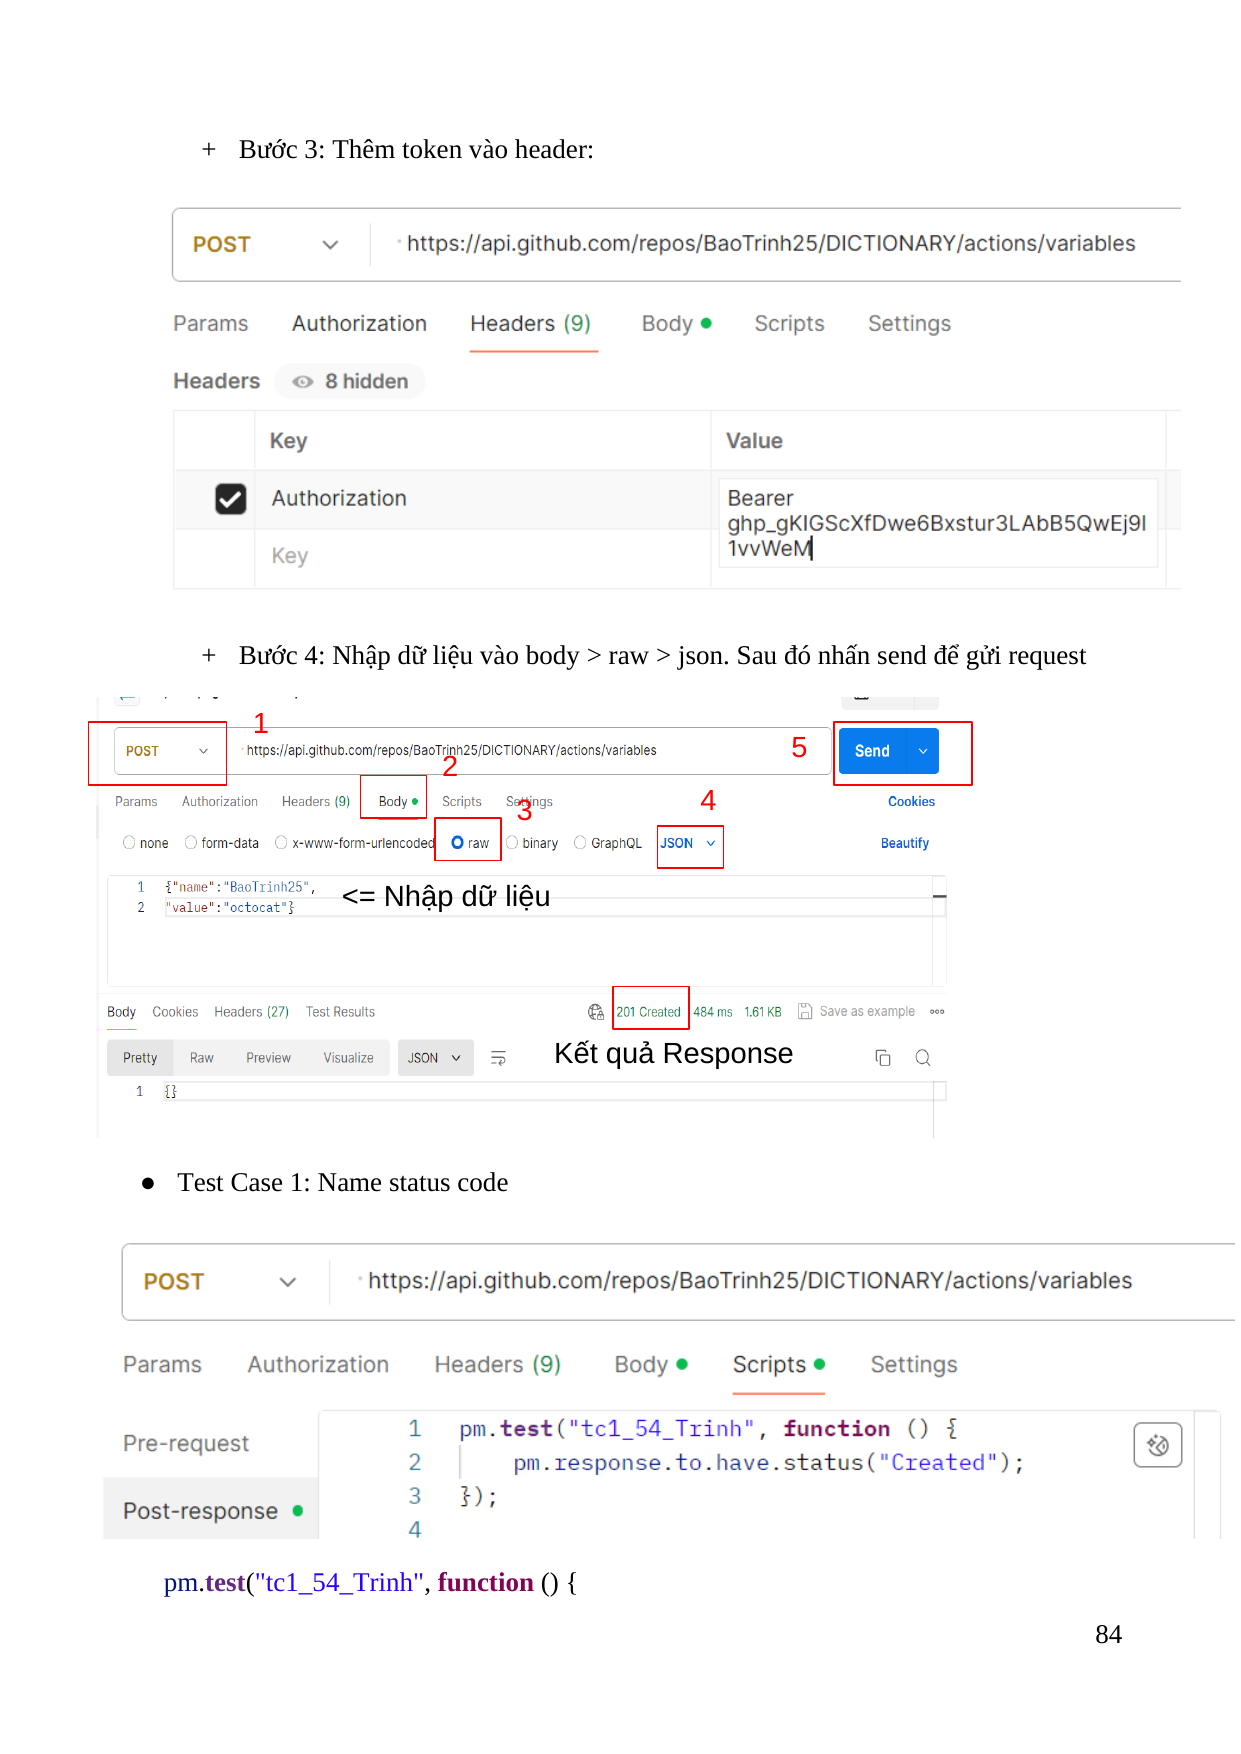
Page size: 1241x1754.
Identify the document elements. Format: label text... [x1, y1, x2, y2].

picture [103, 1222, 1235, 1539]
picture [96, 723, 226, 784]
picture [835, 723, 947, 784]
picture [96, 697, 947, 1138]
text pm.test("tc1_54_Trinh", function () { [163, 1566, 1122, 1597]
list Bước 3: Thêm token vào header: [201, 133, 1122, 164]
list Bước 4: Nhập dữ liệu vào body > raw > json. Sau đó nhấn send để gửi request [201, 639, 1122, 670]
subtitle Test Case 1: Name status code [139, 1166, 1122, 1197]
picture [147, 192, 1181, 611]
